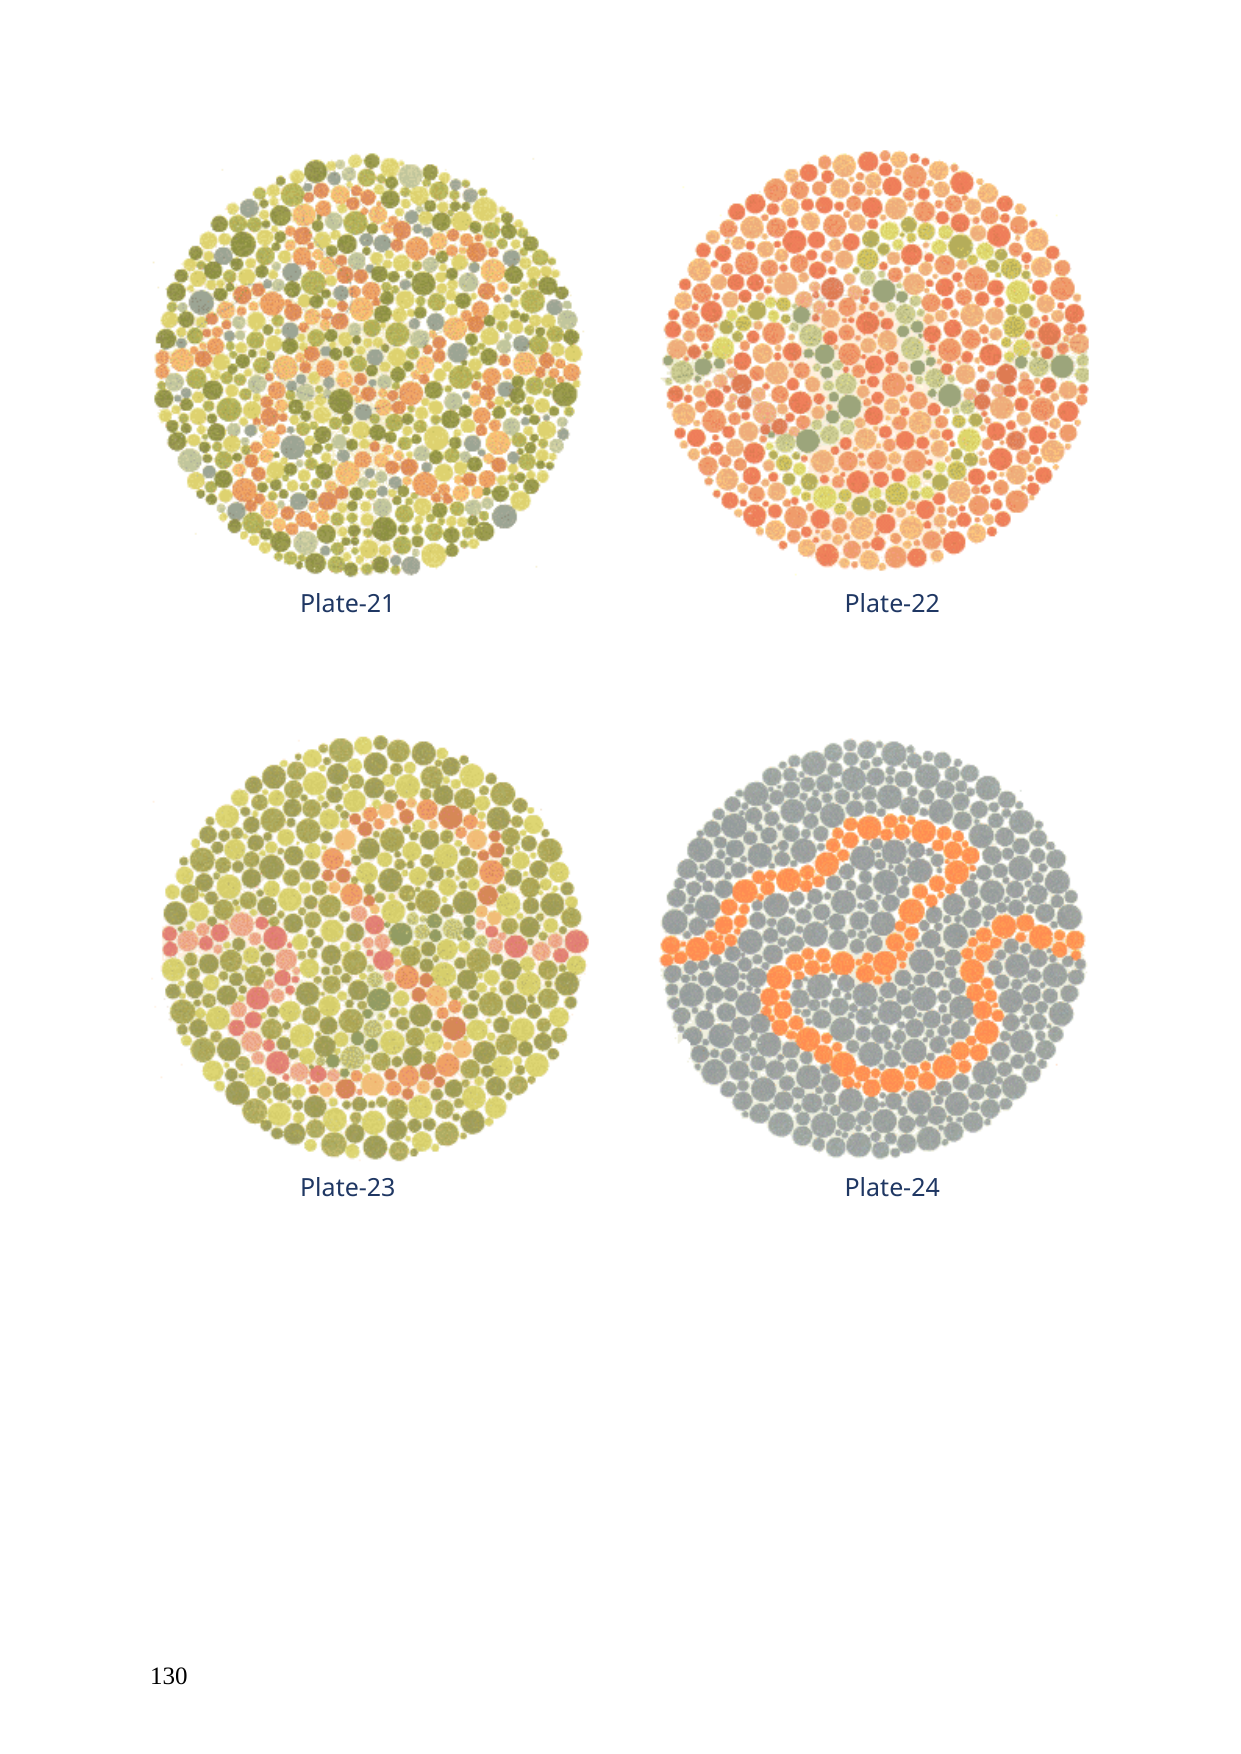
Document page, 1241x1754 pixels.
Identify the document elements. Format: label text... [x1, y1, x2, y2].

subtitle Plate-23 Plate-24 [225, 1170, 1090, 1204]
picture [650, 734, 1089, 1166]
picture [650, 150, 1089, 582]
picture [150, 150, 589, 582]
subtitle Plate-21 Plate-22 [225, 585, 1090, 619]
picture [150, 734, 589, 1166]
